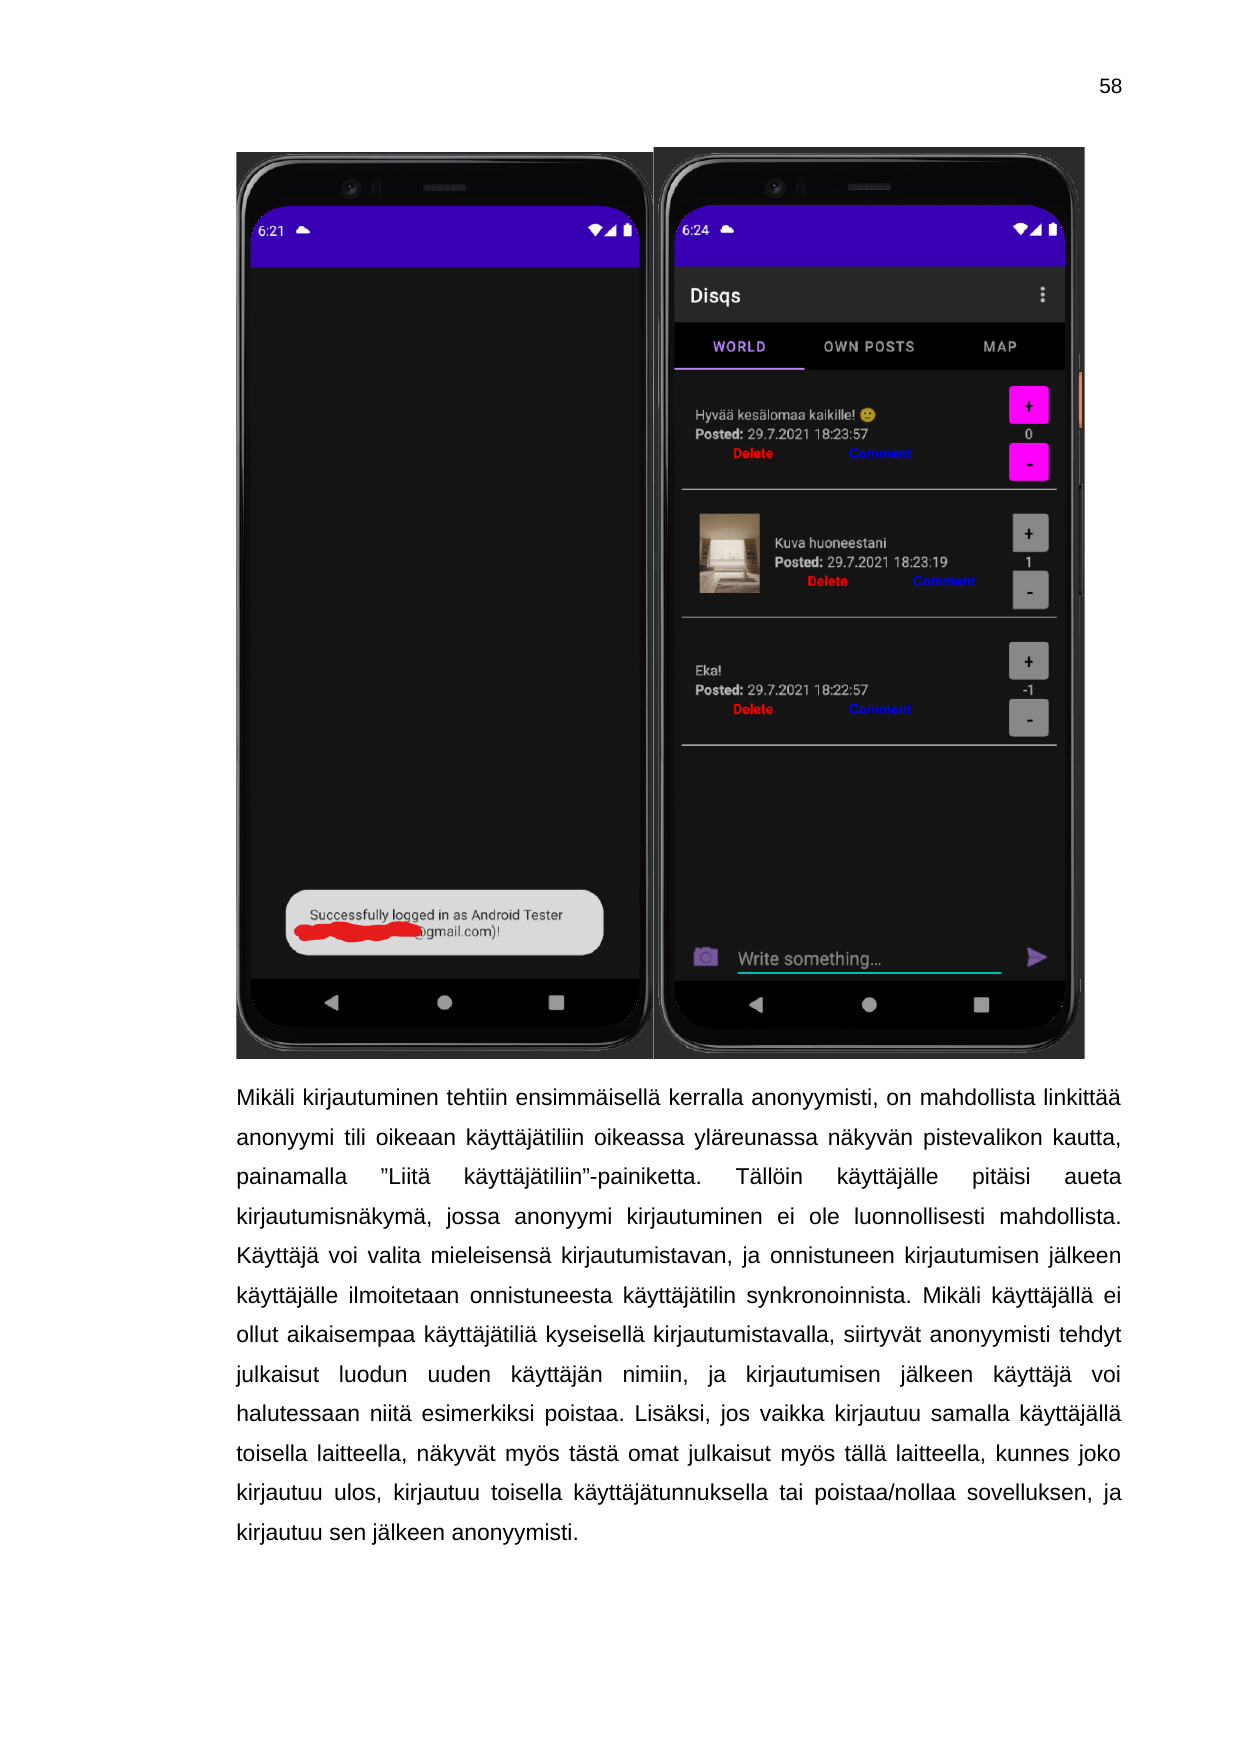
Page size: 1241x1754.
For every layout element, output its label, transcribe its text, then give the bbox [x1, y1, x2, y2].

picture [236, 147, 1085, 1059]
text Mikäli kirjautuminen tehtiin ensimmäisellä kerralla anonyymisti, on mahdollista linkittää anonyymi tili oikeaan käyttäjätiliin oikeassa yläreunassa näkyvän pistevalikon kautta, painamalla ”Liitä käyttäjätiliin”-painiketta. Tällöin käyttäjälle pitäisi aueta kirjautumisnäkymä, jossa anonyymi kirjautuminen ei ole luonnollisesti mahdollista. Käyttäjä voi valita mieleisensä kirjautumistavan, ja onnistuneen kirjautumisen jälkeen käyttäjälle ilmoitetaan onnistuneesta käyttäjätilin synkronoinnista. Mikäli käyttäjällä ei ollut aikaisempaa käyttäjätiliä kyseisellä kirjautumistavalla, siirtyvät anonyymisti tehdyt julkaisut luodun uuden käyttäjän nimiin, ja kirjautumisen jälkeen käyttäjä voi halutessaan niitä esimerkiksi poistaa. Lisäksi, jos vaikka kirjautuu samalla käyttäjällä toisella laitteella, näkyvät myös tästä omat julkaisut myös tällä laitteella, kunnes joko kirjautuu ulos, kirjautuu toisella käyttäjätunnuksella tai poistaa/nollaa sovelluksen, ja kirjautuu sen jälkeen anonyymisti. [236, 1084, 1122, 1545]
